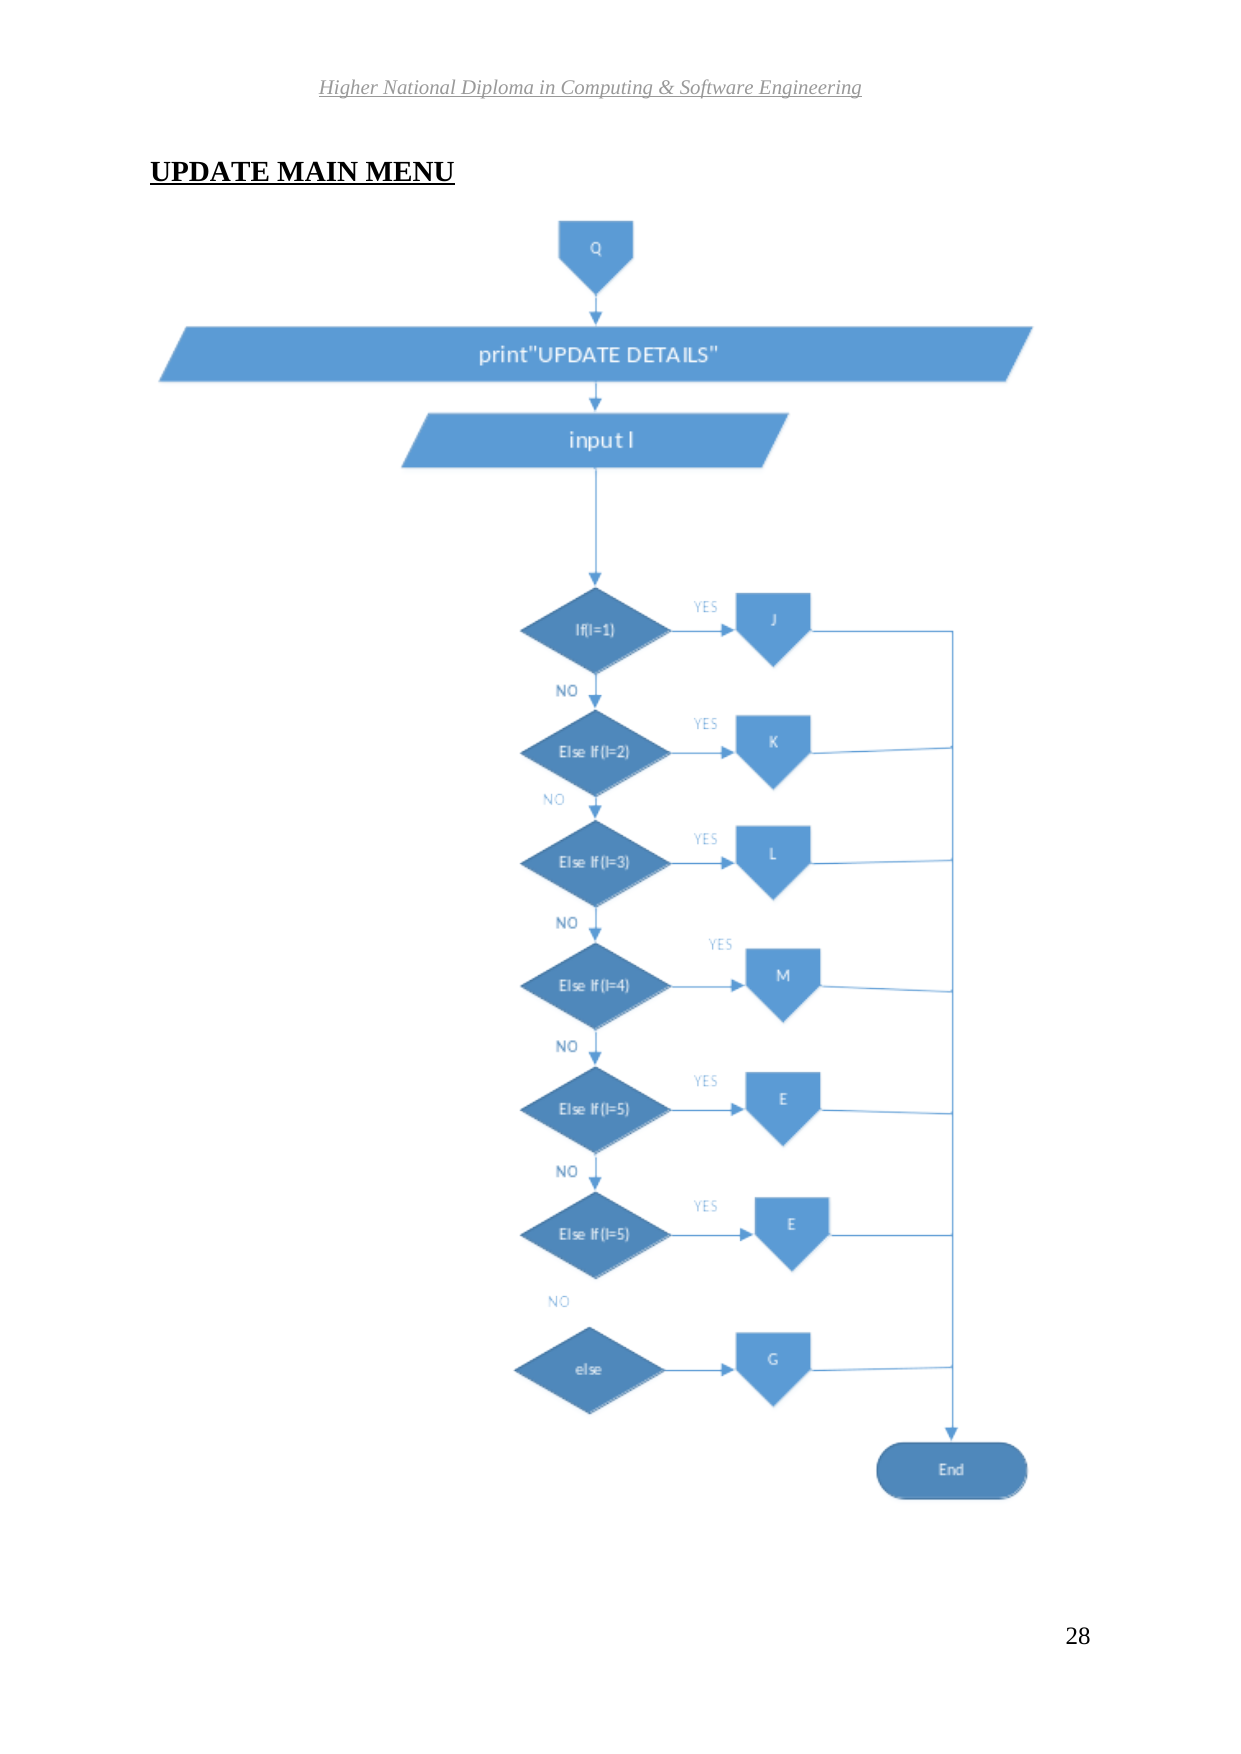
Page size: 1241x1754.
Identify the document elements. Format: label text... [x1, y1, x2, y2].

subtitle UPDATE MAIN MENU [150, 154, 1090, 188]
